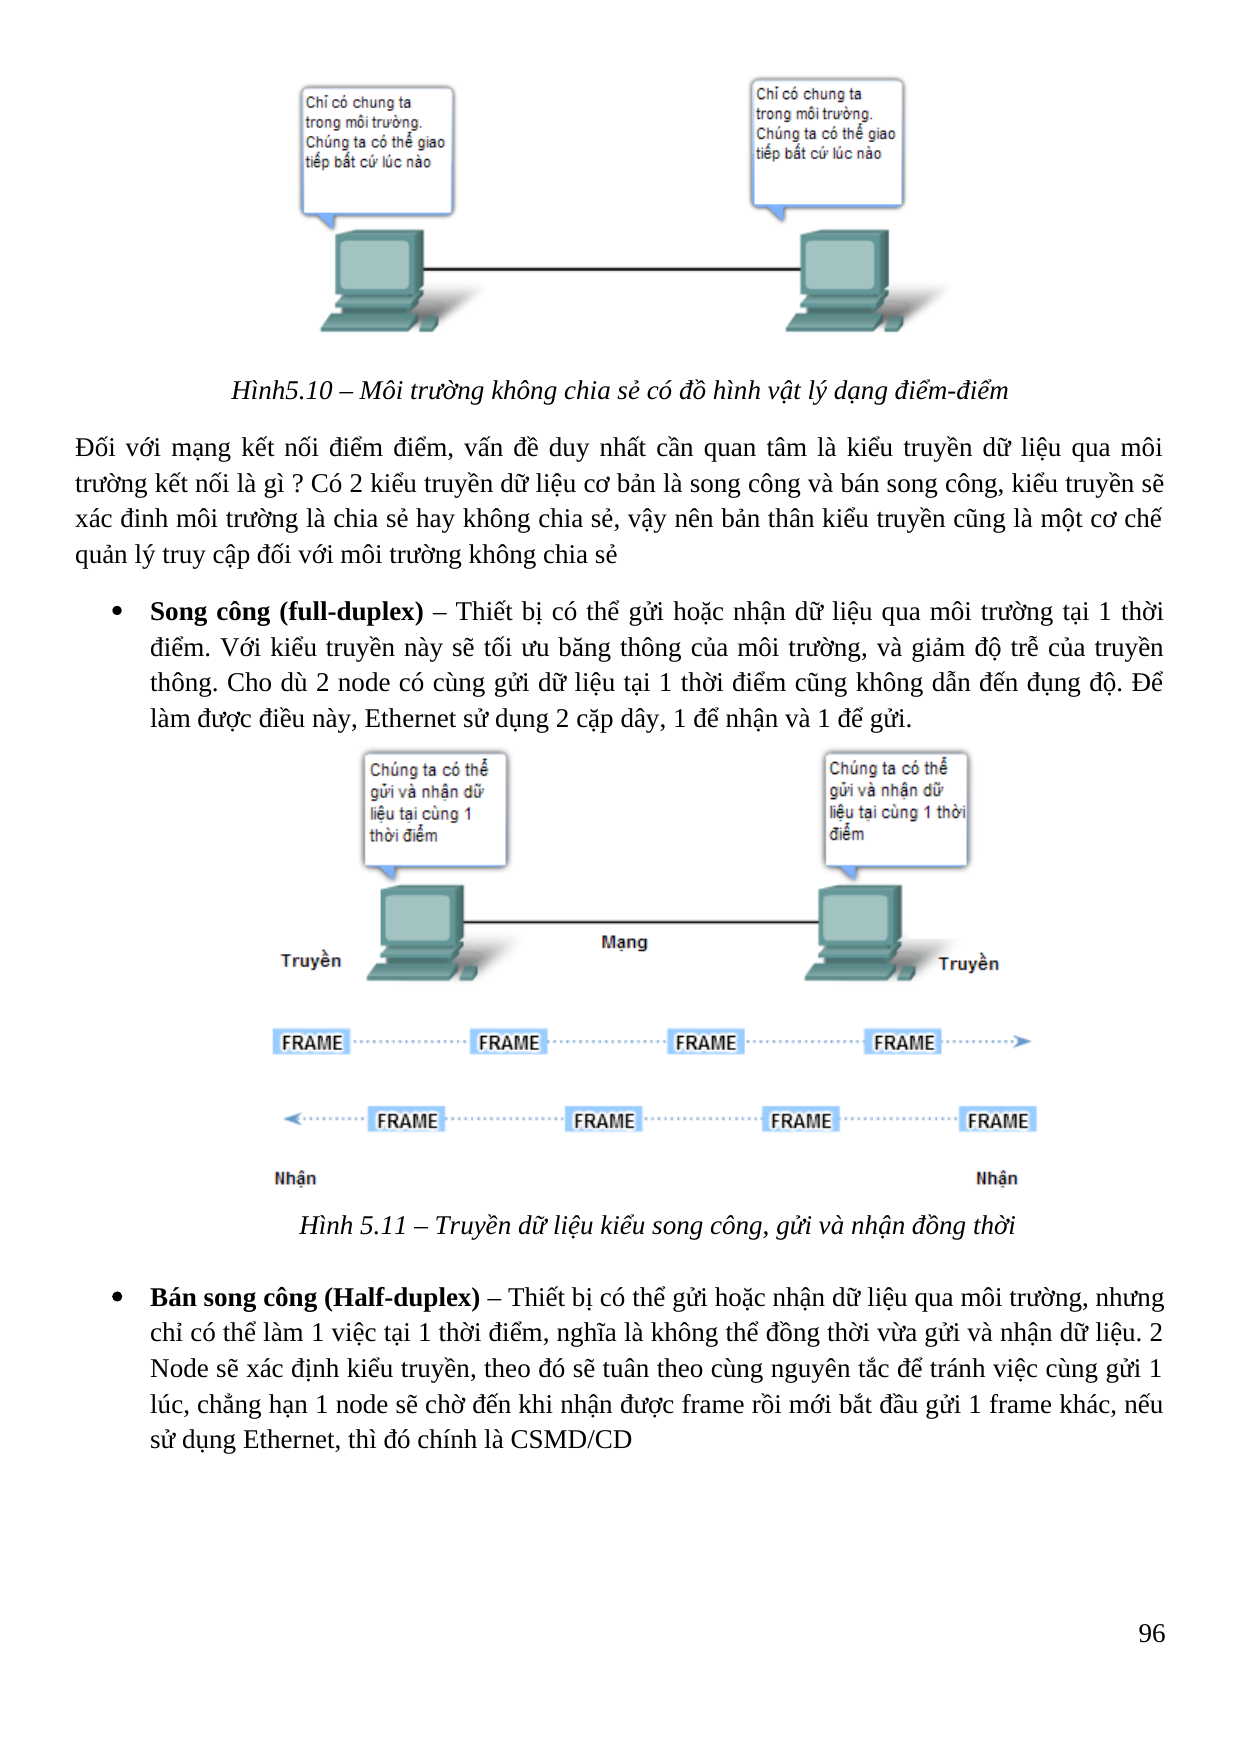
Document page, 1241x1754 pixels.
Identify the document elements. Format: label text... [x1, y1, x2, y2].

list Hình 5.11 – Truyền dữ liệu kiểu song công, gửi và nhận đồng thời [150, 1209, 1165, 1240]
list Bán song công (Half-duplex) – Thiết bị có thể gửi hoặc nhận dữ liệu qua môi trường, nhưng chỉ có thể làm 1 việc tại 1 thời điểm, nghĩa là không thể đồng thời vừa gửi và nhận dữ liệu. 2 Node sẽ xác định kiểu truyền, theo đó sẽ tuân theo cùng nguyên tắc để tránh việc cùng gửi 1 lúc, chẳng hạn 1 node sẽ chờ đến khi nhận được frame rồi mới bắt đầu gửi 1 frame khác, nếu sử dụng Ethernet, thì đó chính là CSMD/CD [112, 1281, 1165, 1455]
list Song công (full-duplex) – Thiết bị có thể gửi hoặc nhận dữ liệu qua môi trường tại 1 thời điểm. Với kiểu truyền này sẽ tối ưu băng thông của môi trường, và giảm độ trễ của truyền thông. Cho dù 2 node có cùng gửi dữ liệu tại 1 thời điểm cũng không dẫn đến đụng độ. Để làm được điều này, Ethernet sử dụng 2 cặp dây, 1 để nhận và 1 để gửi. [112, 595, 1165, 733]
picture [286, 75, 954, 349]
text Hình5.10 – Môi trường không chia sẻ có đồ hình vật lý dạng điểm-điểm [75, 374, 1165, 406]
text Đối với mạng kết nối điểm điểm, vấn đề duy nhất cần quan tâm là kiểu truyền dữ liệu qua môi trường kết nối là gì ? Có 2 kiểu truyền dữ liệu cơ bản là song công và bán song công, kiểu truyền sẽ xác đinh môi trường là chia sẻ hay không chia sẻ, vậy nên bản thân kiểu truyền cũng là một cơ chế quản lý truy cập đối với môi trường không chia sẻ [75, 431, 1165, 569]
picture [245, 737, 1070, 1205]
